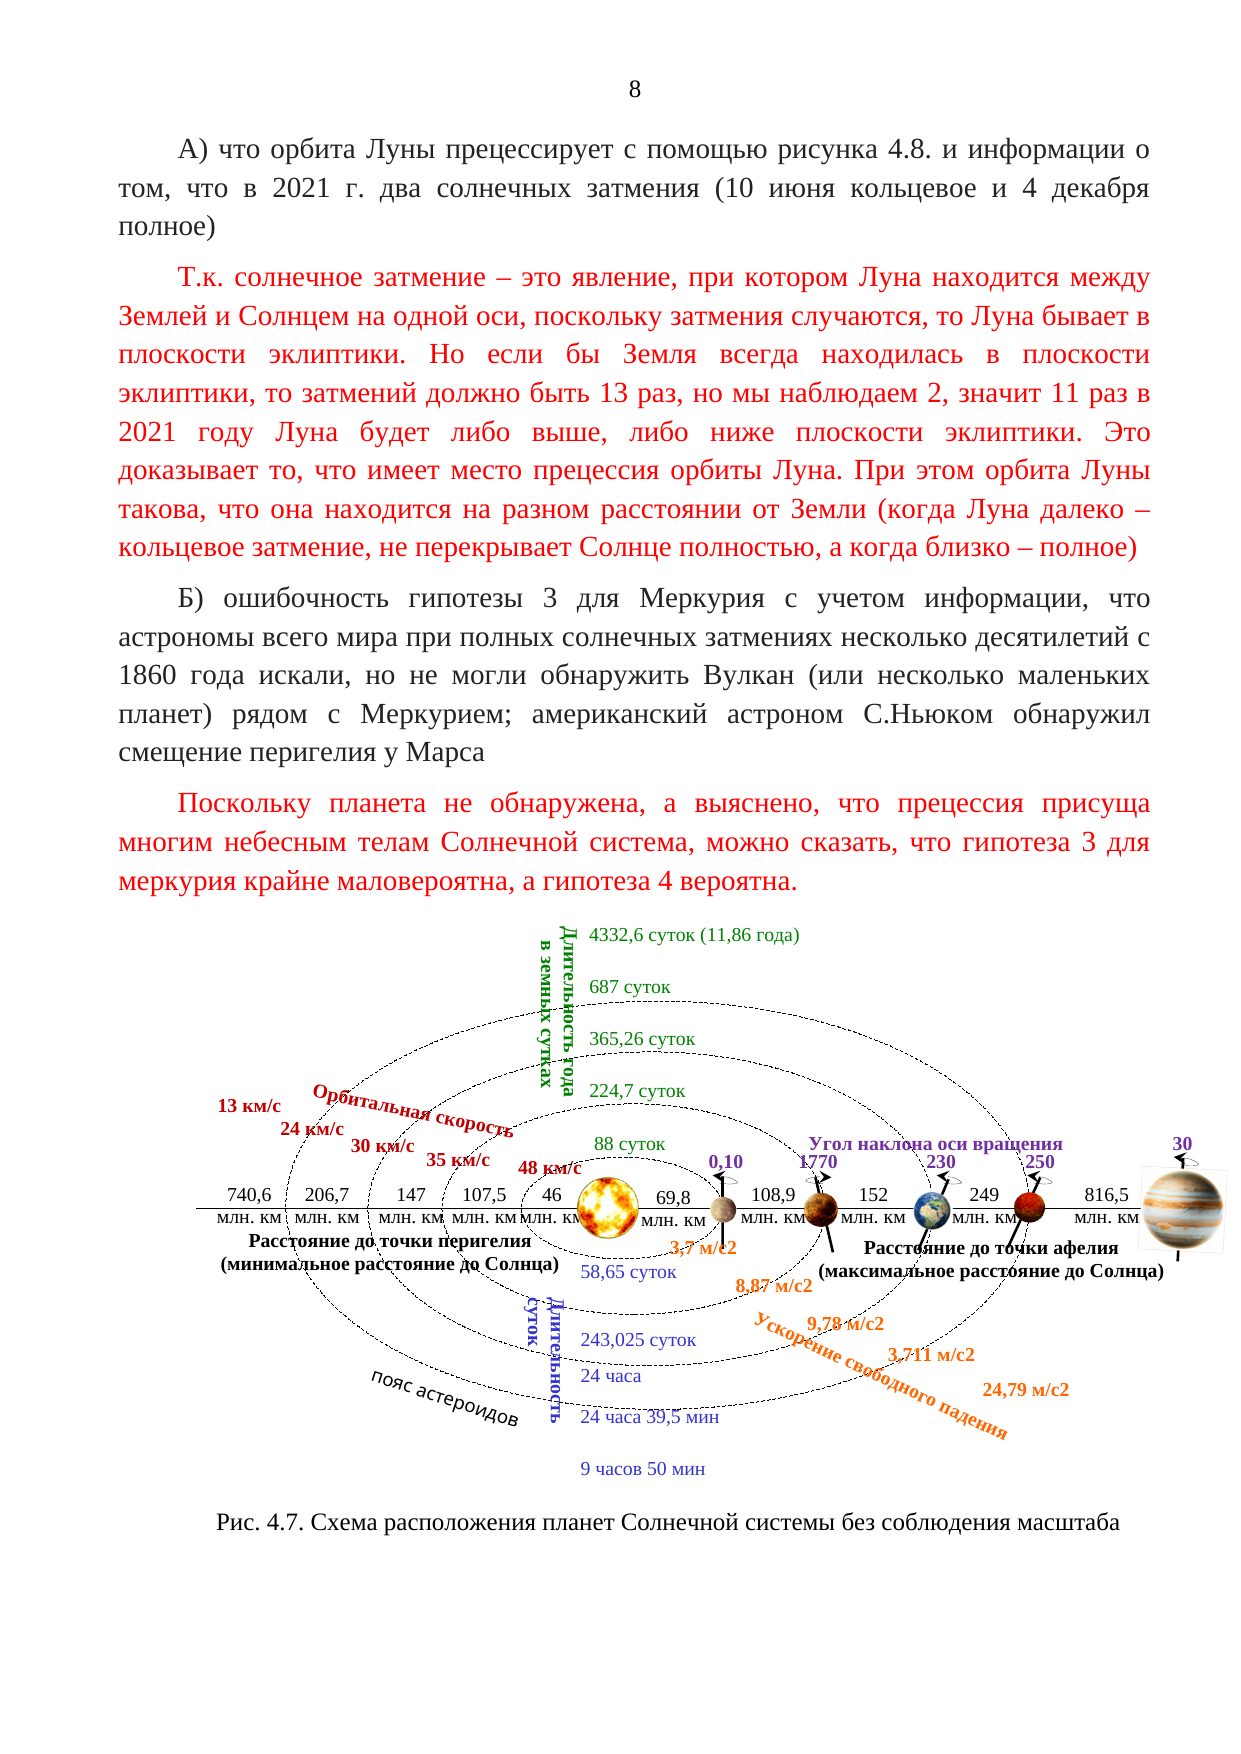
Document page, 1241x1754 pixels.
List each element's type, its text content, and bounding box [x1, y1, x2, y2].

picture [908, 1186, 956, 1235]
picture [576, 1176, 639, 1239]
picture [1138, 1166, 1228, 1253]
picture [802, 1191, 839, 1228]
text Поскольку планета не обнаружена, а выяснено, что прецессия присуща многим небесным телам Солнечной система, можно сказать, что гипотеза 3 для меркурия крайне маловероятна, а гипотеза 4 вероятна. [118, 786, 1152, 896]
text Т.к. солнечное затмение – это явление, при котором Луна находится между Землей и Солнцем на одной оси, поскольку затмения случаются, то Луна бывает в плоскости эклиптики. Но если бы Земля всегда находилась в плоскости эклиптики, то затмений должно быть 13 раз, но мы наблюдаем 2, значит 11 раз в 2021 году Луна будет либо выше, либо ниже плоскости эклиптики. Это доказывает то, что имеет место прецессия орбиты Луна. При этом орбита Луны такова, что она находится на разном расстоянии от Земли (когда Луна далеко – кольцевое затмение, не перекрывает Солнце полностью, а когда близко – полное) [118, 259, 1152, 563]
picture [1012, 1191, 1046, 1223]
text А) что орбита Луны прецессирует с помощью рисунка 4.8. и информации о том, что в 2021 г. два солнечных затмения (10 июня кольцевое и 4 декабря полное) [118, 131, 1152, 242]
text Б) ошибочность гипотезы 3 для Меркурия с учетом информации, что астрономы всего мира при полных солнечных затмениях несколько десятилетий с 1860 года искали, но не могли обнаружить Вулкан (или несколько маленьких планет) рядом с Меркурием; американский астроном С.Ньюком обнаружил смещение перигелия у Марса [118, 580, 1152, 768]
picture [709, 1196, 737, 1223]
